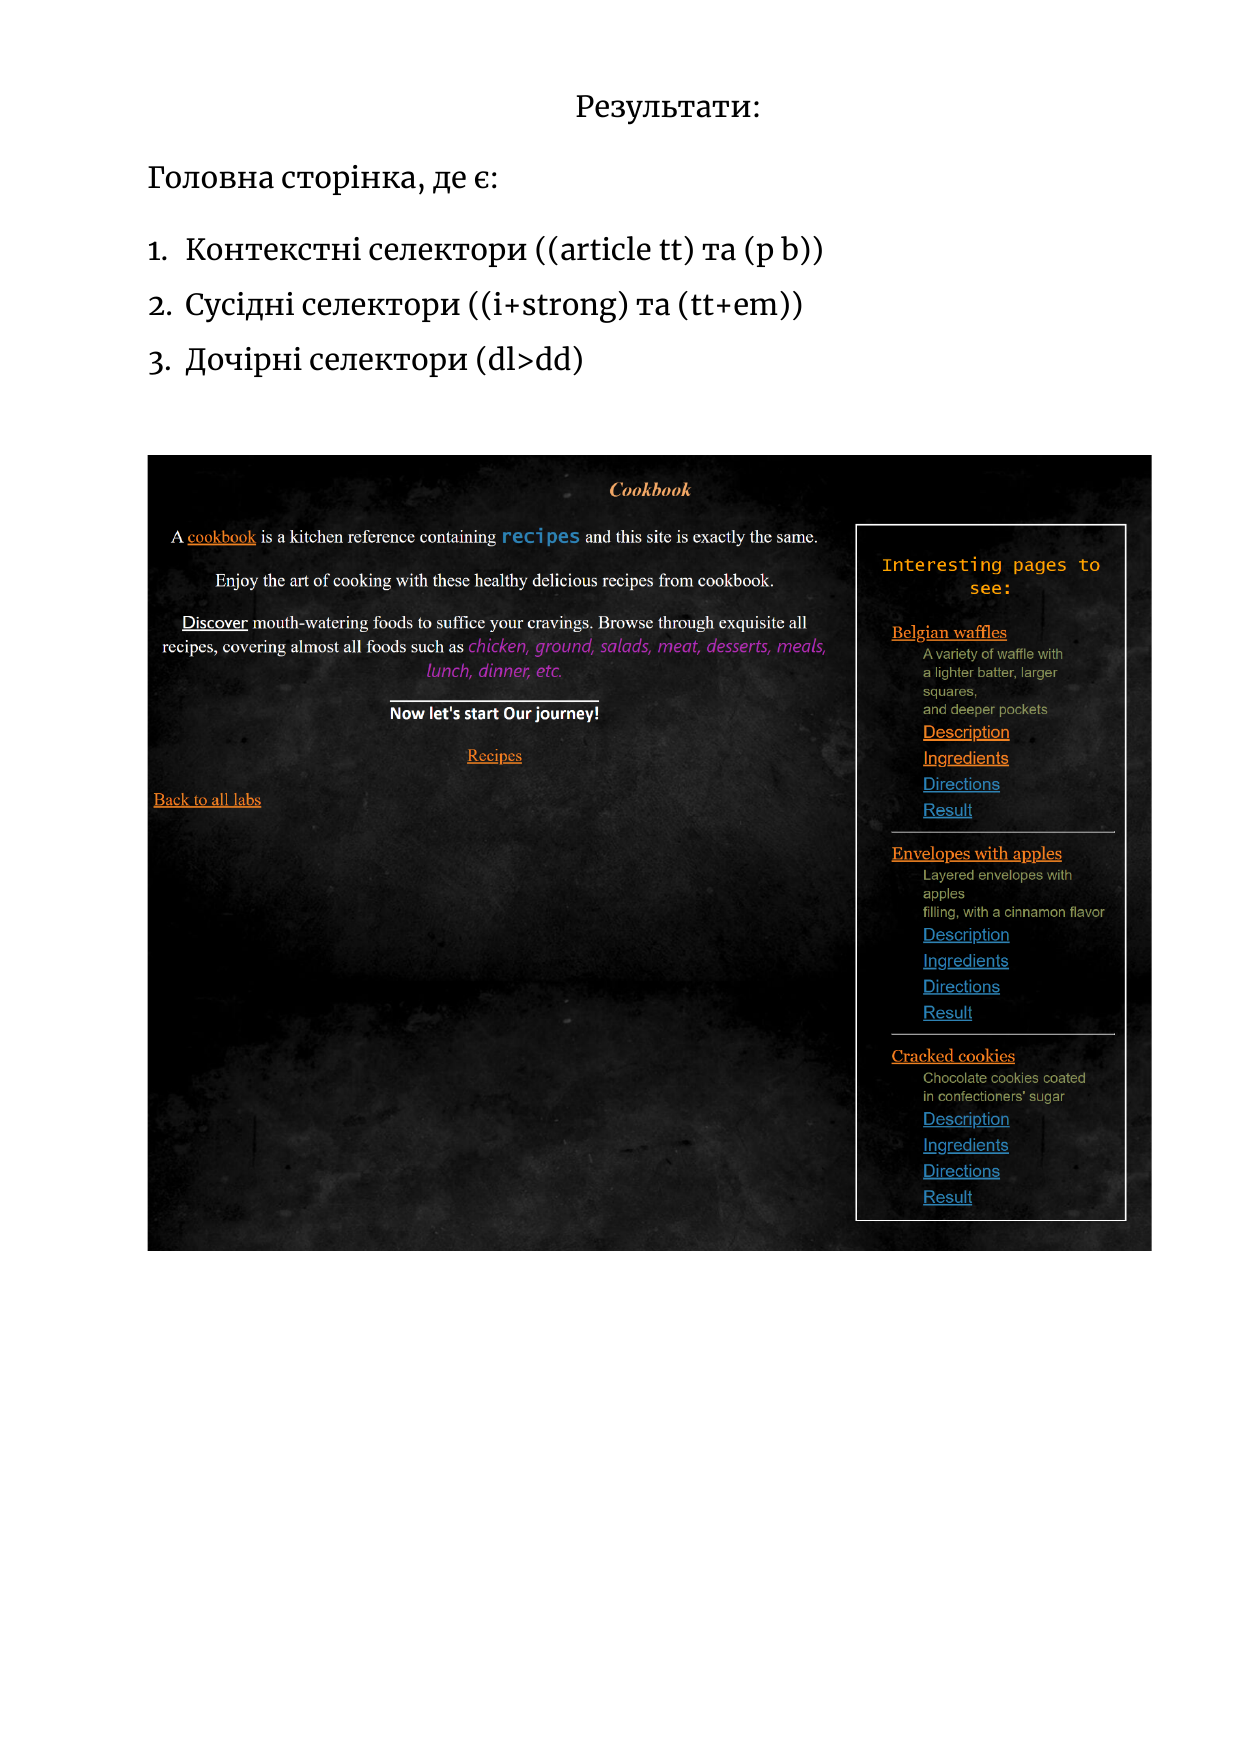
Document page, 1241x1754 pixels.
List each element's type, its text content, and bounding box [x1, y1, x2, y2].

list Сусідні селектори ((i+strong) та (tt+em)) [148, 287, 1152, 323]
list Дочірні селектори (dl>dd) [148, 342, 1152, 378]
list Контекстні селектори ((article tt) та (p b)) [148, 232, 1152, 268]
list Результати: [185, 88, 1152, 125]
text Головна сторінка, де є: [148, 160, 1152, 197]
picture [147, 455, 1152, 1251]
